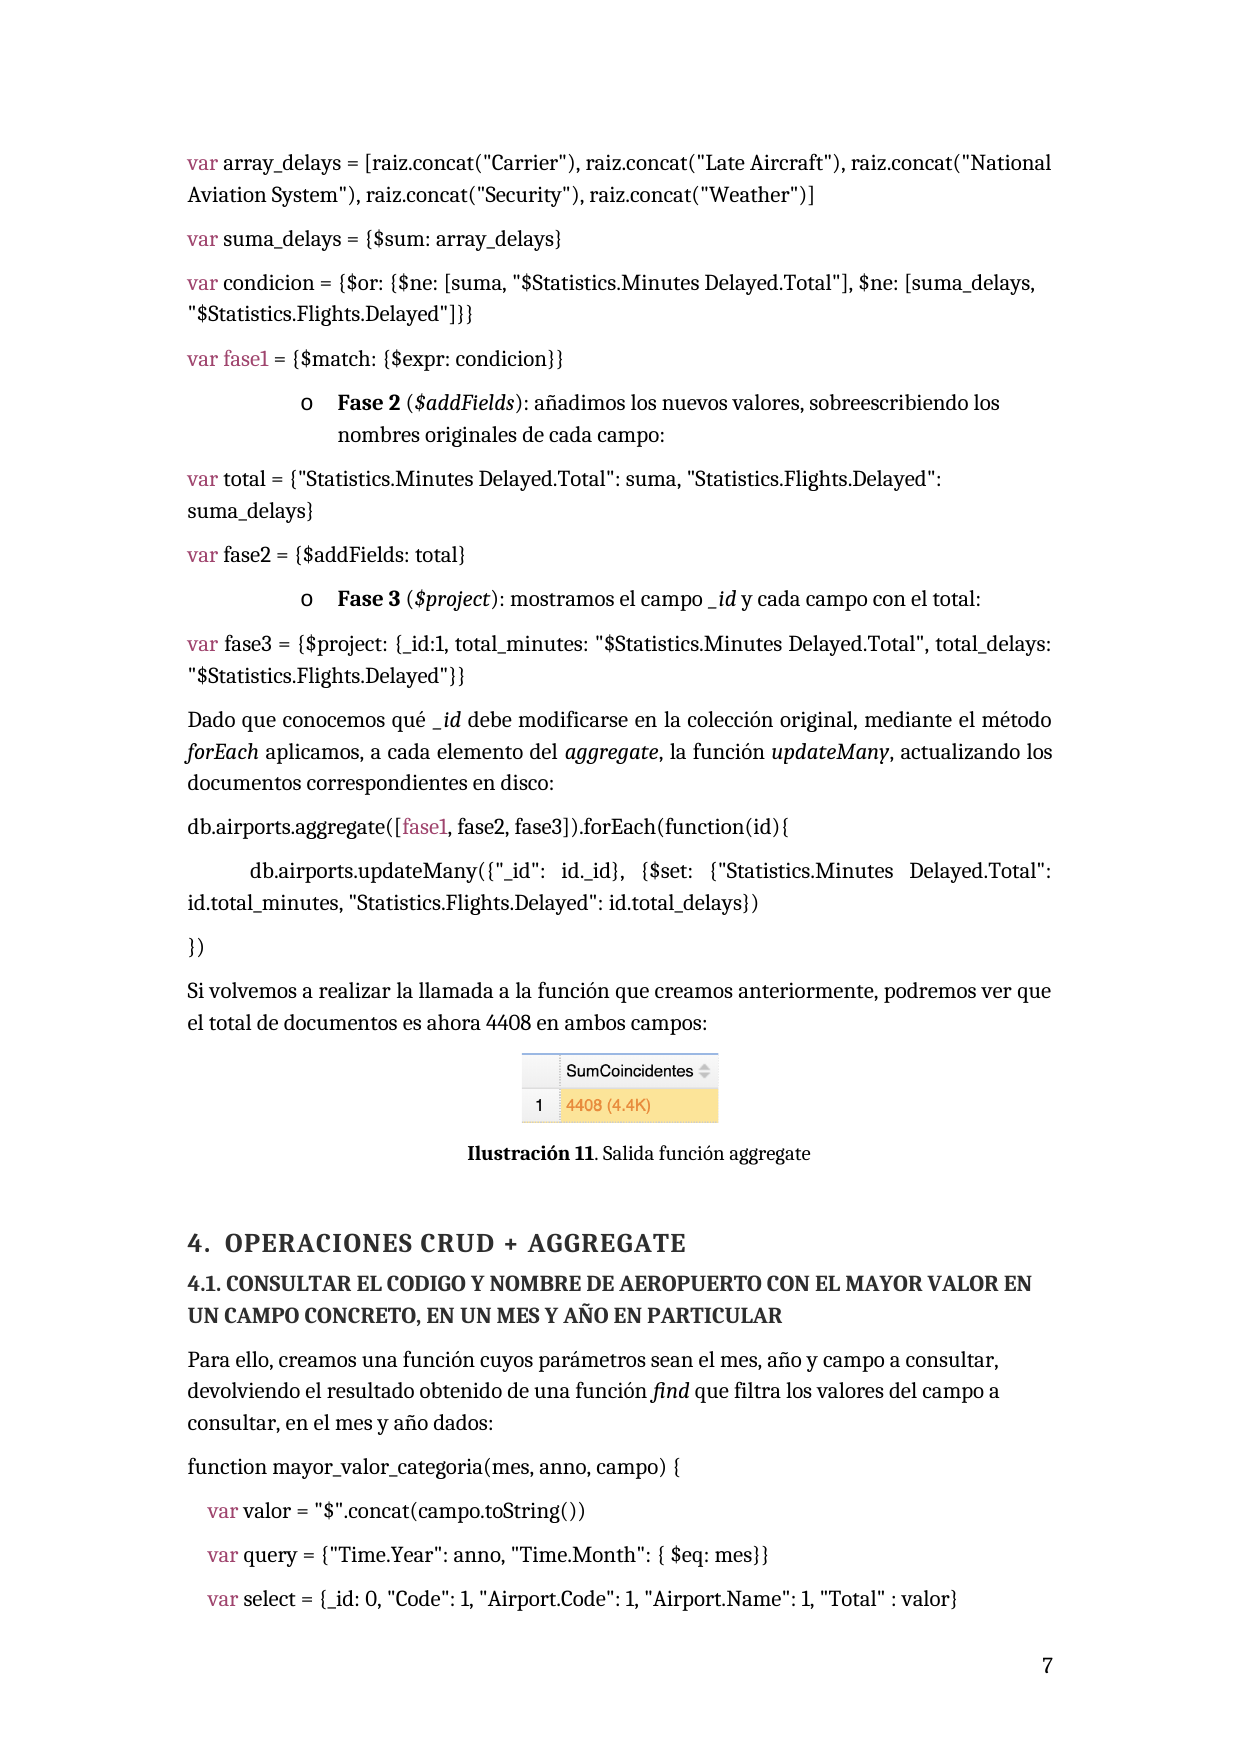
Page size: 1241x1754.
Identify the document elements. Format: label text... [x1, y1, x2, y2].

text var condicion = {$or: {$ne: [suma, "$Statistics.Minutes Delayed.Total"], $ne: [suma_delays, "$Statistics.Flights.Delayed"]}} [187, 270, 1053, 328]
subtitle 4.1. CONSULTAR EL CODIGO Y NOMBRE DE AEROPUERTO CON EL MAYOR VALOR EN UN CAMPO CONCRETO, EN UN MES Y AÑO EN PARTICULAR [187, 1271, 1053, 1329]
text var valor = "$".concat(campo.toString()) [187, 1498, 1053, 1524]
text Para ello, creamos una función cuyos parámetros sean el mes, año y campo a consultar, devolviendo el resultado obtenido de una función find que filtra los valores del campo a consultar, en el mes y año dados: [187, 1347, 1053, 1436]
text var suma_delays = {$sum: array_delays} [187, 226, 1053, 252]
text db.airports.updateMany({"_id": id._id}, {$set: {"Statistics.Minutes Delayed.Total": id.total_minutes, "Statistics.Flights.Delayed": id.total_delays}) [187, 858, 1053, 916]
text db.airports.aggregate([fase1, fase2, fase3]).forEach(function(id){ [187, 814, 1053, 840]
text function mayor_valor_categoria(mes, anno, campo) { [187, 1454, 1053, 1480]
text Si volvemos a realizar la llamada a la función que creamos anteriormente, podremos ver que el total de documentos es ahora 4408 en ambos campos: [187, 978, 1053, 1036]
list Fase 3 ($project): mostramos el campo _id y cada campo con el total: [300, 586, 1053, 613]
text var fase2 = {$addFields: total} [187, 542, 1053, 568]
text Ilustración 11. Salida función aggregate [225, 1141, 1053, 1165]
text var fase3 = {$project: {_id:1, total_minutes: "$Statistics.Minutes Delayed.Total", total_delays: "$Statistics.Flights.Delayed"}} [187, 631, 1053, 689]
text var select = {_id: 0, "Code": 1, "Airport.Code": 1, "Airport.Name": 1, "Total" : valor} [187, 1586, 1053, 1612]
text var total = {"Statistics.Minutes Delayed.Total": suma, "Statistics.Flights.Delayed": suma_delays} [187, 466, 1053, 524]
text Dado que conocemos qué _id debe modificarse en la colección original, mediante el método forEach aplicamos, a cada elemento del aggregate, la función updateMany, actualizando los documentos correspondientes en disco: [187, 707, 1053, 796]
text var array_delays = [raiz.concat("Carrier"), raiz.concat("Late Aircraft"), raiz.concat("National Aviation System"), raiz.concat("Security"), raiz.concat("Weather")] [187, 150, 1053, 208]
subtitle operaciones crud + aggregate [187, 1228, 1053, 1259]
text var fase1 = {$match: {$expr: condicion}} [187, 345, 1053, 372]
text }) [187, 934, 1053, 960]
text var query = {"Time.Year": anno, "Time.Month": { $eq: mes}} [187, 1542, 1053, 1568]
list Fase 2 ($addFields): añadimos los nuevos valores, sobreescribiendo los nombres originales de cada campo: [300, 389, 1053, 448]
picture [521, 1053, 719, 1124]
